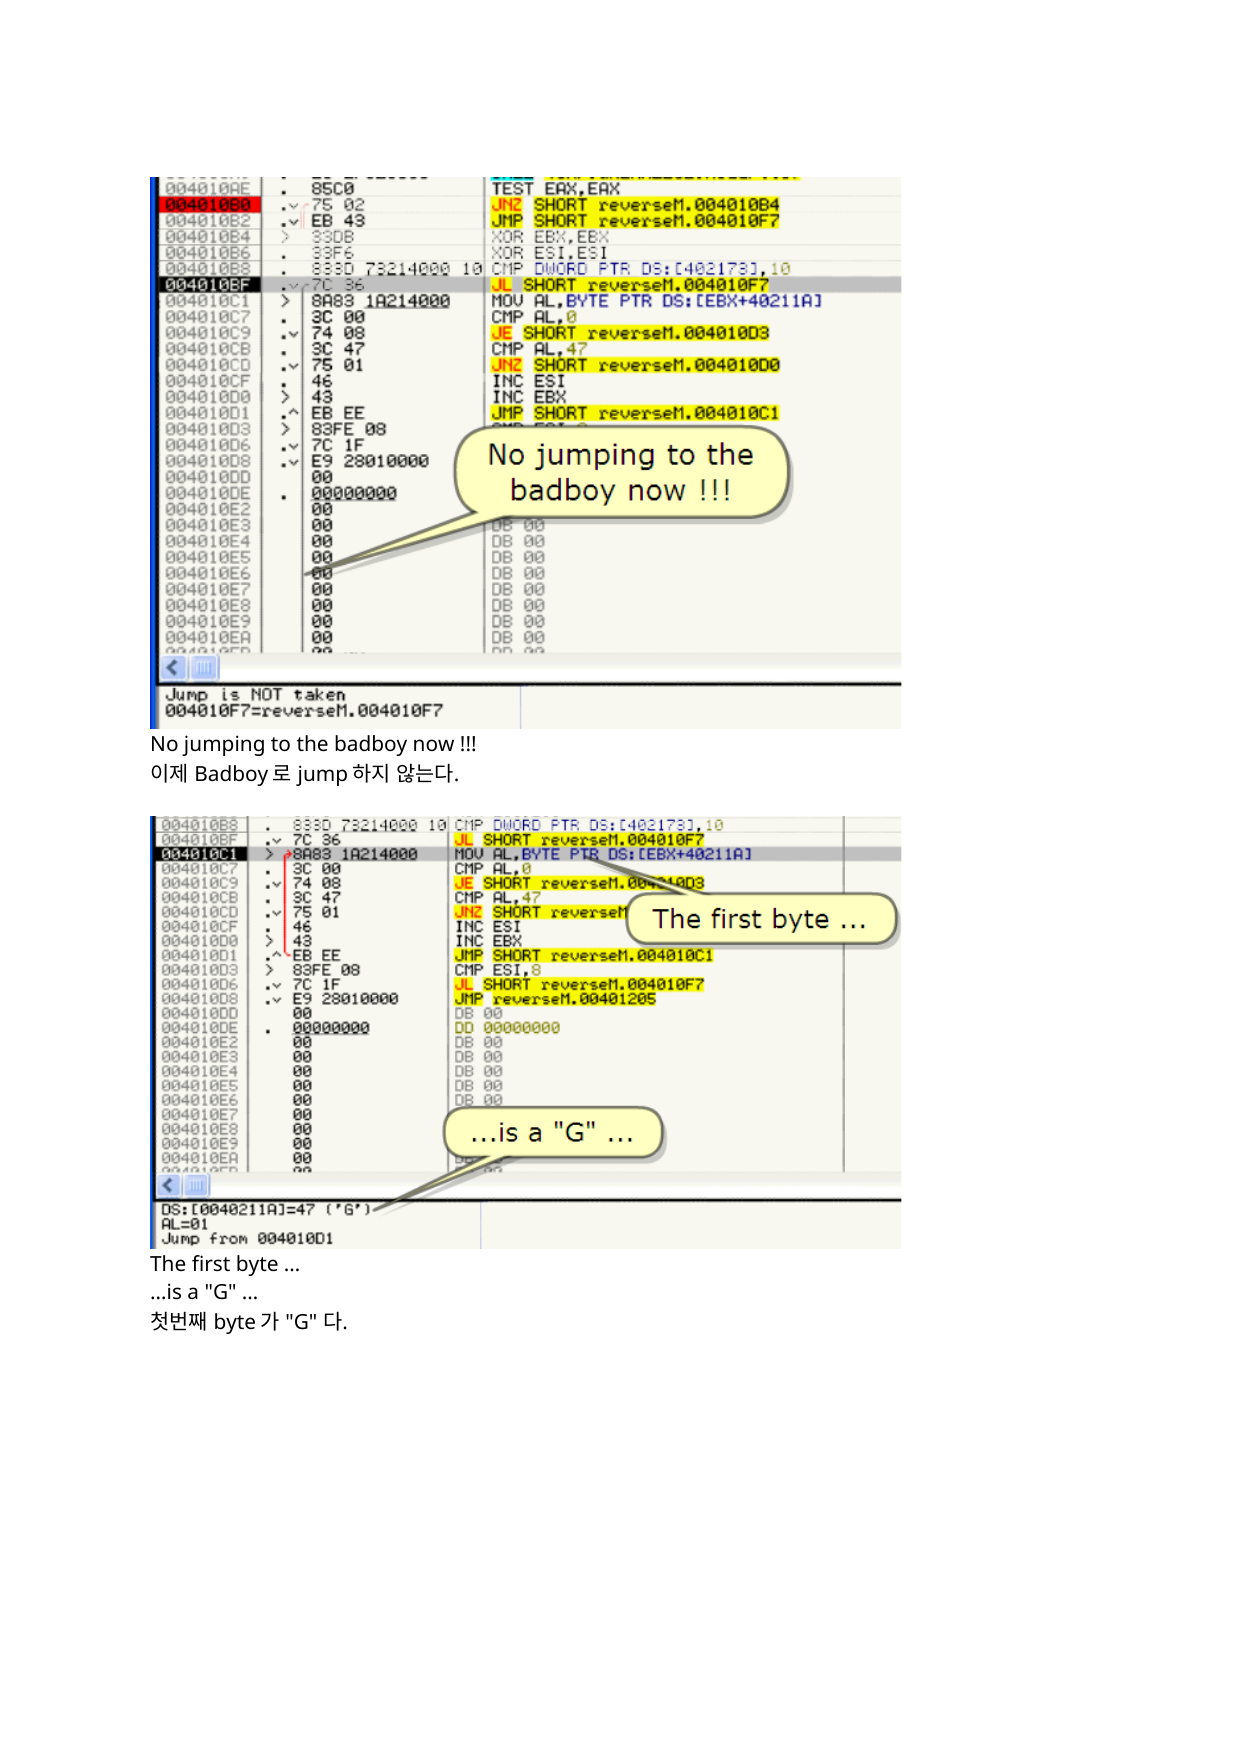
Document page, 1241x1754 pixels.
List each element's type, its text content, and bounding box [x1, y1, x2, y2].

text The first byte … [150, 1249, 1090, 1277]
picture [150, 177, 902, 729]
text …is a "G" … [150, 1277, 1090, 1306]
text 이제 Badboy로 jump하지 않는다. [150, 757, 1090, 787]
text 첫번째 byte가 "G" 다. [150, 1306, 1090, 1336]
text No jumping to the badboy now !!! [150, 729, 1090, 757]
picture [150, 816, 902, 1249]
